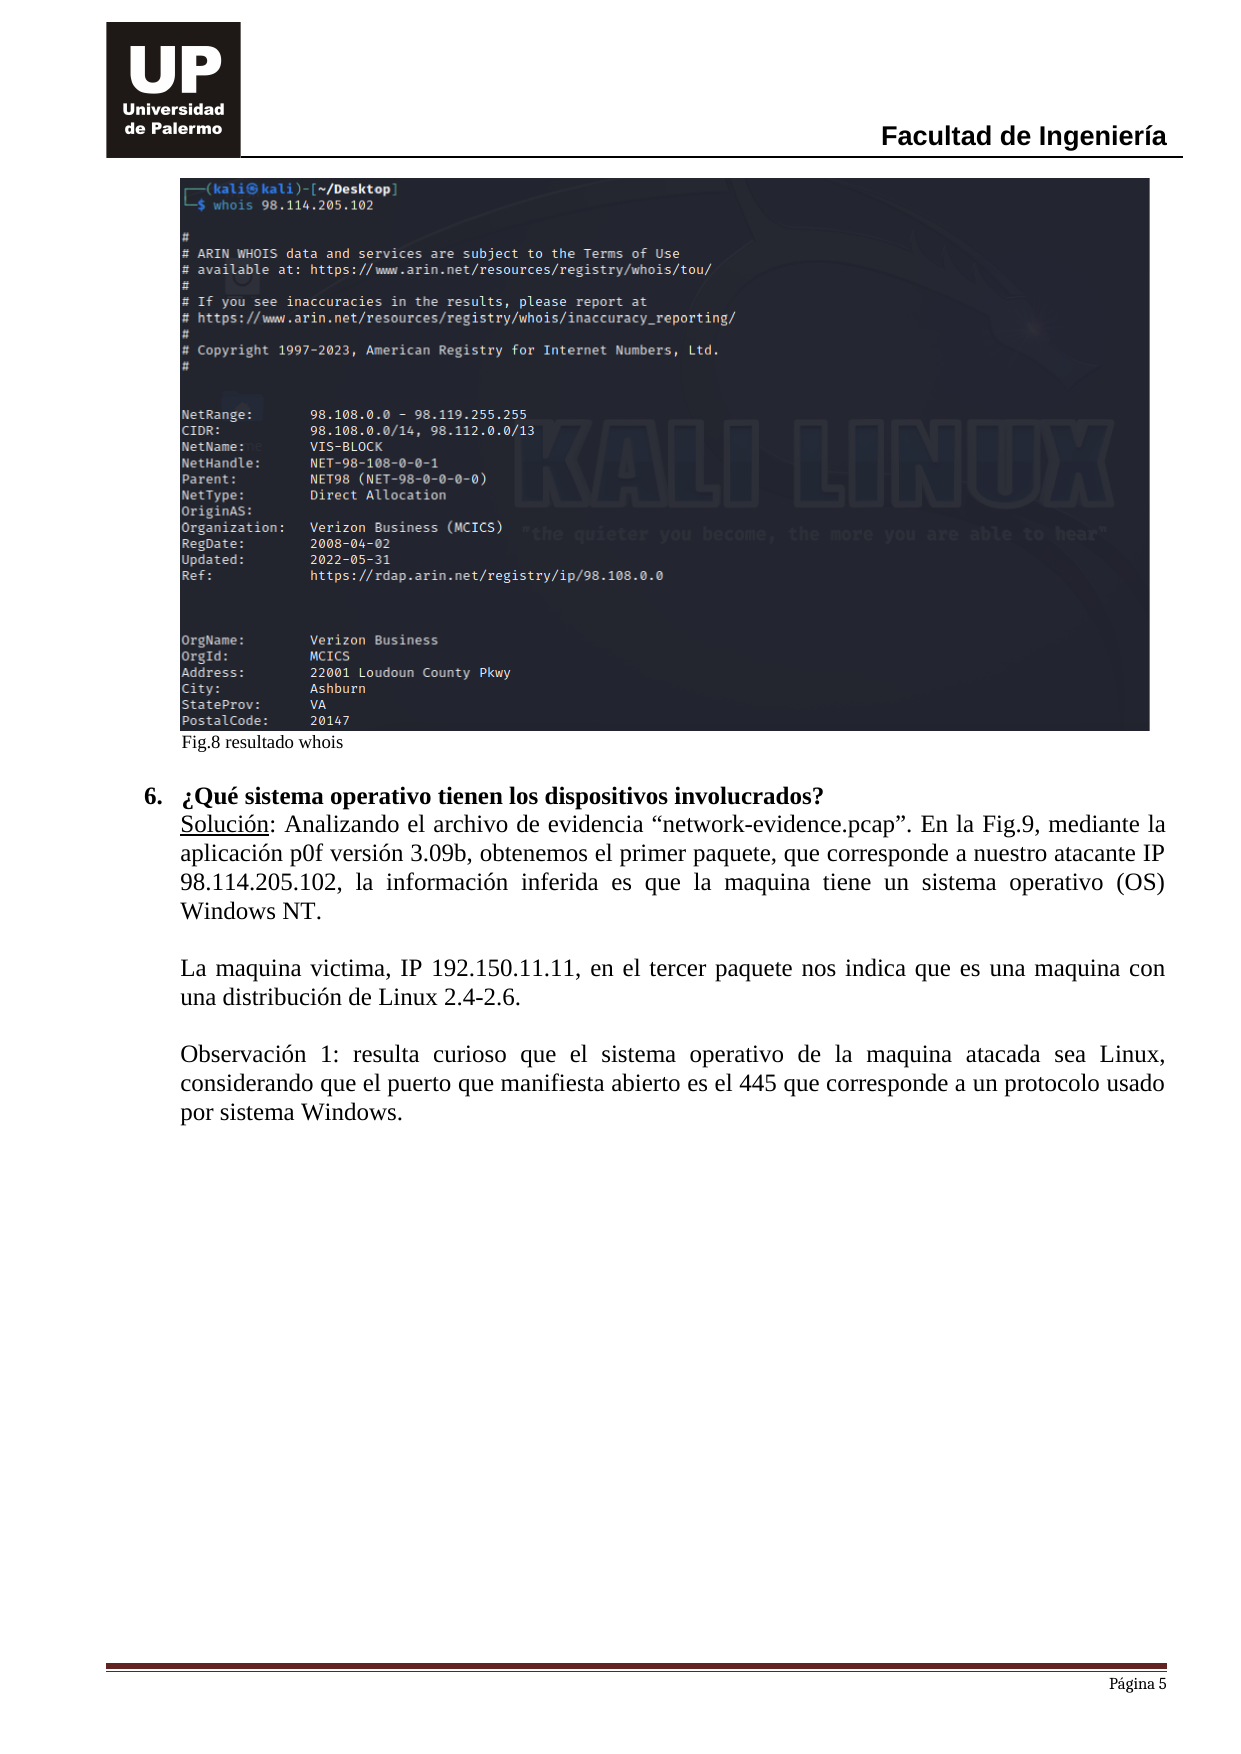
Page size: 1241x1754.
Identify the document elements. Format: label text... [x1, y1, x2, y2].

text Solución: Analizando el archivo de evidencia “network-evidence.pcap”. En la Fig.9, mediante la aplicación p0f versión 3.09b, obtenemos el primer paquete, que corresponde a nuestro atacante IP 98.114.205.102, la información inferida es que la maquina tiene un sistema operativo (OS) Windows NT. [180, 809, 1167, 924]
picture [180, 178, 1150, 731]
text La maquina victima, IP 192.150.11.11, en el tercer paquete nos indica que es una maquina con una distribución de Linux 2.4-2.6. [180, 953, 1167, 1011]
picture [106, 22, 241, 158]
text Fig.8 resultado whois [181, 731, 1167, 752]
list ¿Qué sistema operativo tienen los dispositivos involucrados? [144, 781, 1167, 809]
text Observación 1: resulta curioso que el sistema operativo de la maquina atacada sea Linux, considerando que el puerto que manifiesta abierto es el 445 que corresponde a un protocolo usado por sistema Windows. [180, 1039, 1167, 1126]
